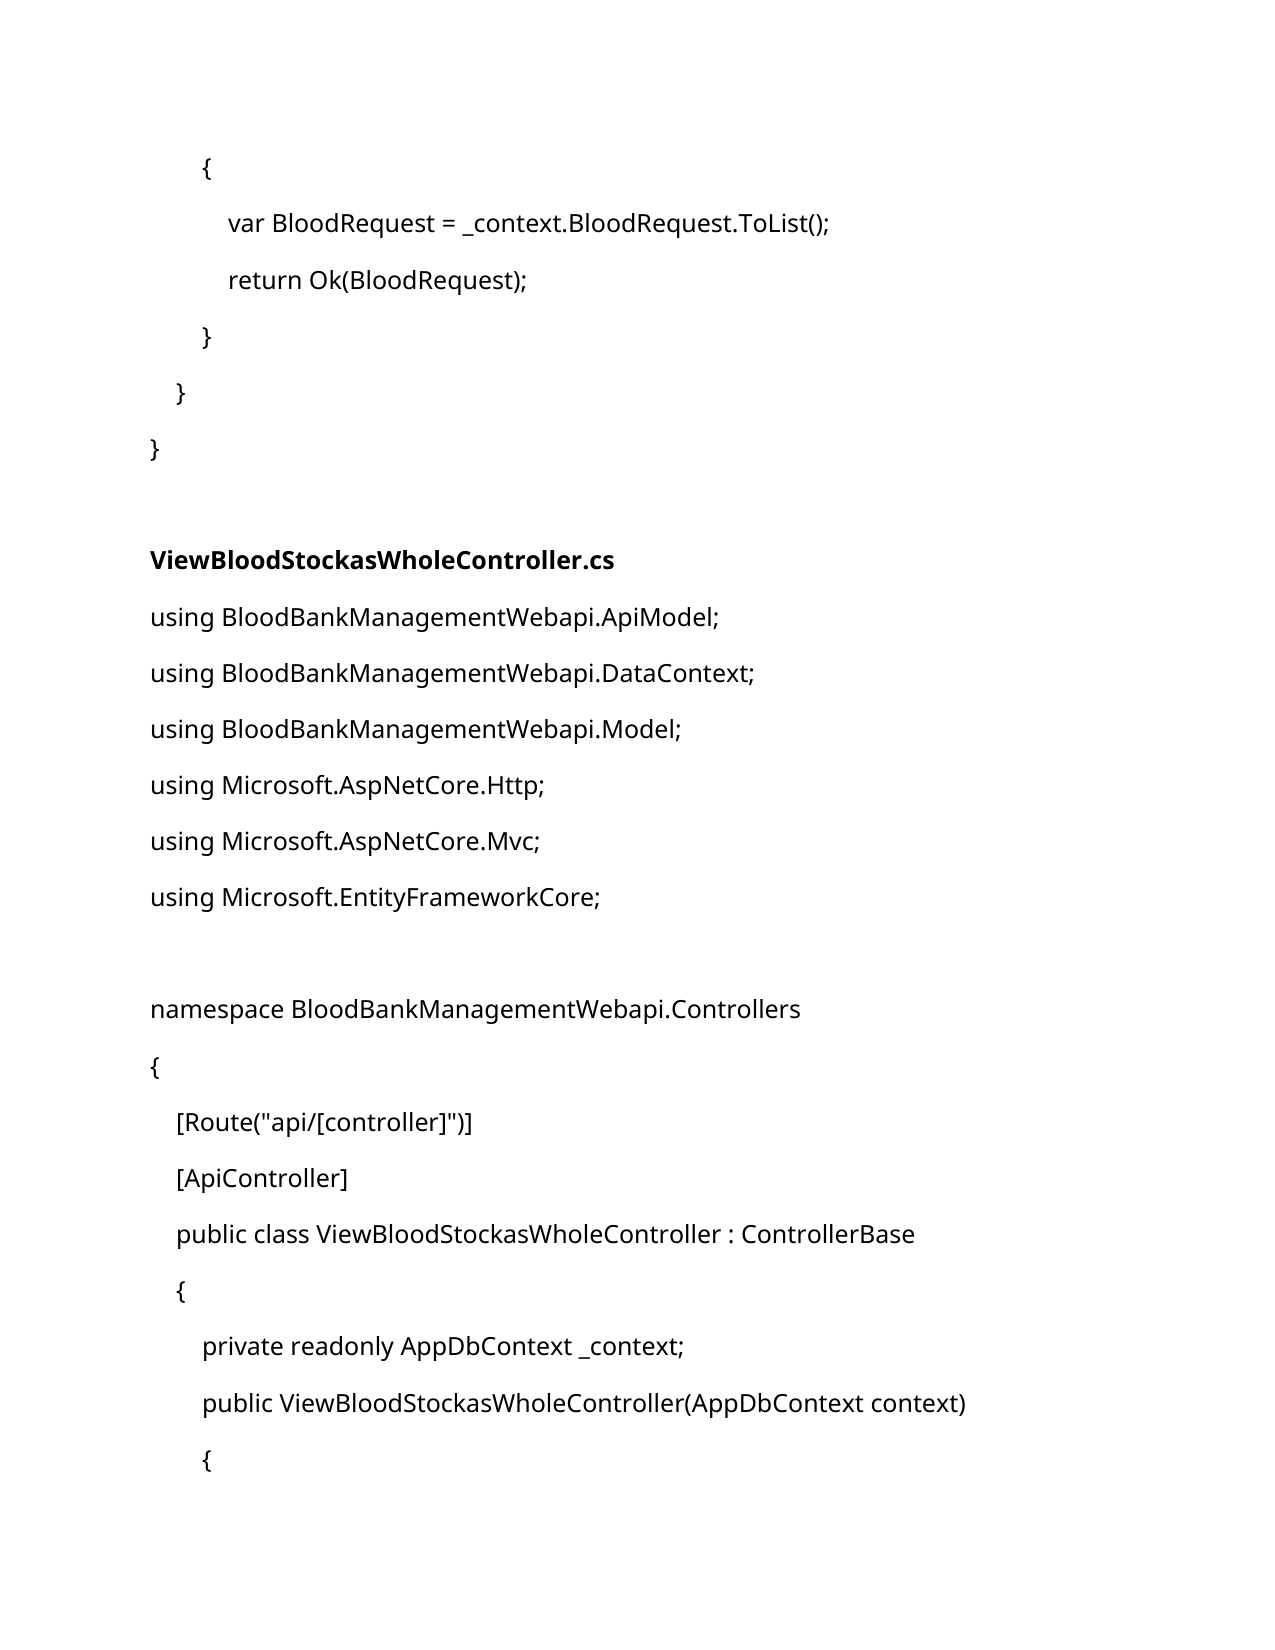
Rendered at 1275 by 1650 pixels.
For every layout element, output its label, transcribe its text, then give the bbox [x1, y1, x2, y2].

text { [150, 1441, 1125, 1475]
text using Microsoft.AspNetCore.Http; [150, 768, 1125, 802]
text { [150, 150, 1125, 184]
text ViewBloodStockasWholeController.cs [150, 543, 1125, 577]
text namespace BloodBankManagementWebapi.Controllers [150, 992, 1125, 1026]
text using BloodBankManagementWebapi.ApiModel; [150, 599, 1125, 633]
text { [150, 1273, 1125, 1307]
text var BloodRequest = _context.BloodRequest.ToList(); [150, 206, 1125, 240]
text private readonly AppDbContext _context; [150, 1329, 1125, 1363]
text using Microsoft.AspNetCore.Mvc; [150, 824, 1125, 858]
text [Route("api/[controller]")] [150, 1104, 1125, 1138]
text } [150, 374, 1125, 409]
text public class ViewBloodStockasWholeController : ControllerBase [150, 1217, 1125, 1251]
text { [150, 1048, 1125, 1082]
text return Ok(BloodRequest); [150, 262, 1125, 296]
text } [150, 431, 1125, 465]
text [ApiController] [150, 1161, 1125, 1195]
text using Microsoft.EntityFrameworkCore; [150, 880, 1125, 914]
text public ViewBloodStockasWholeController(AppDbContext context) [150, 1385, 1125, 1419]
text } [150, 318, 1125, 352]
text using BloodBankManagementWebapi.DataContext; [150, 655, 1125, 689]
text using BloodBankManagementWebapi.Model; [150, 711, 1125, 746]
